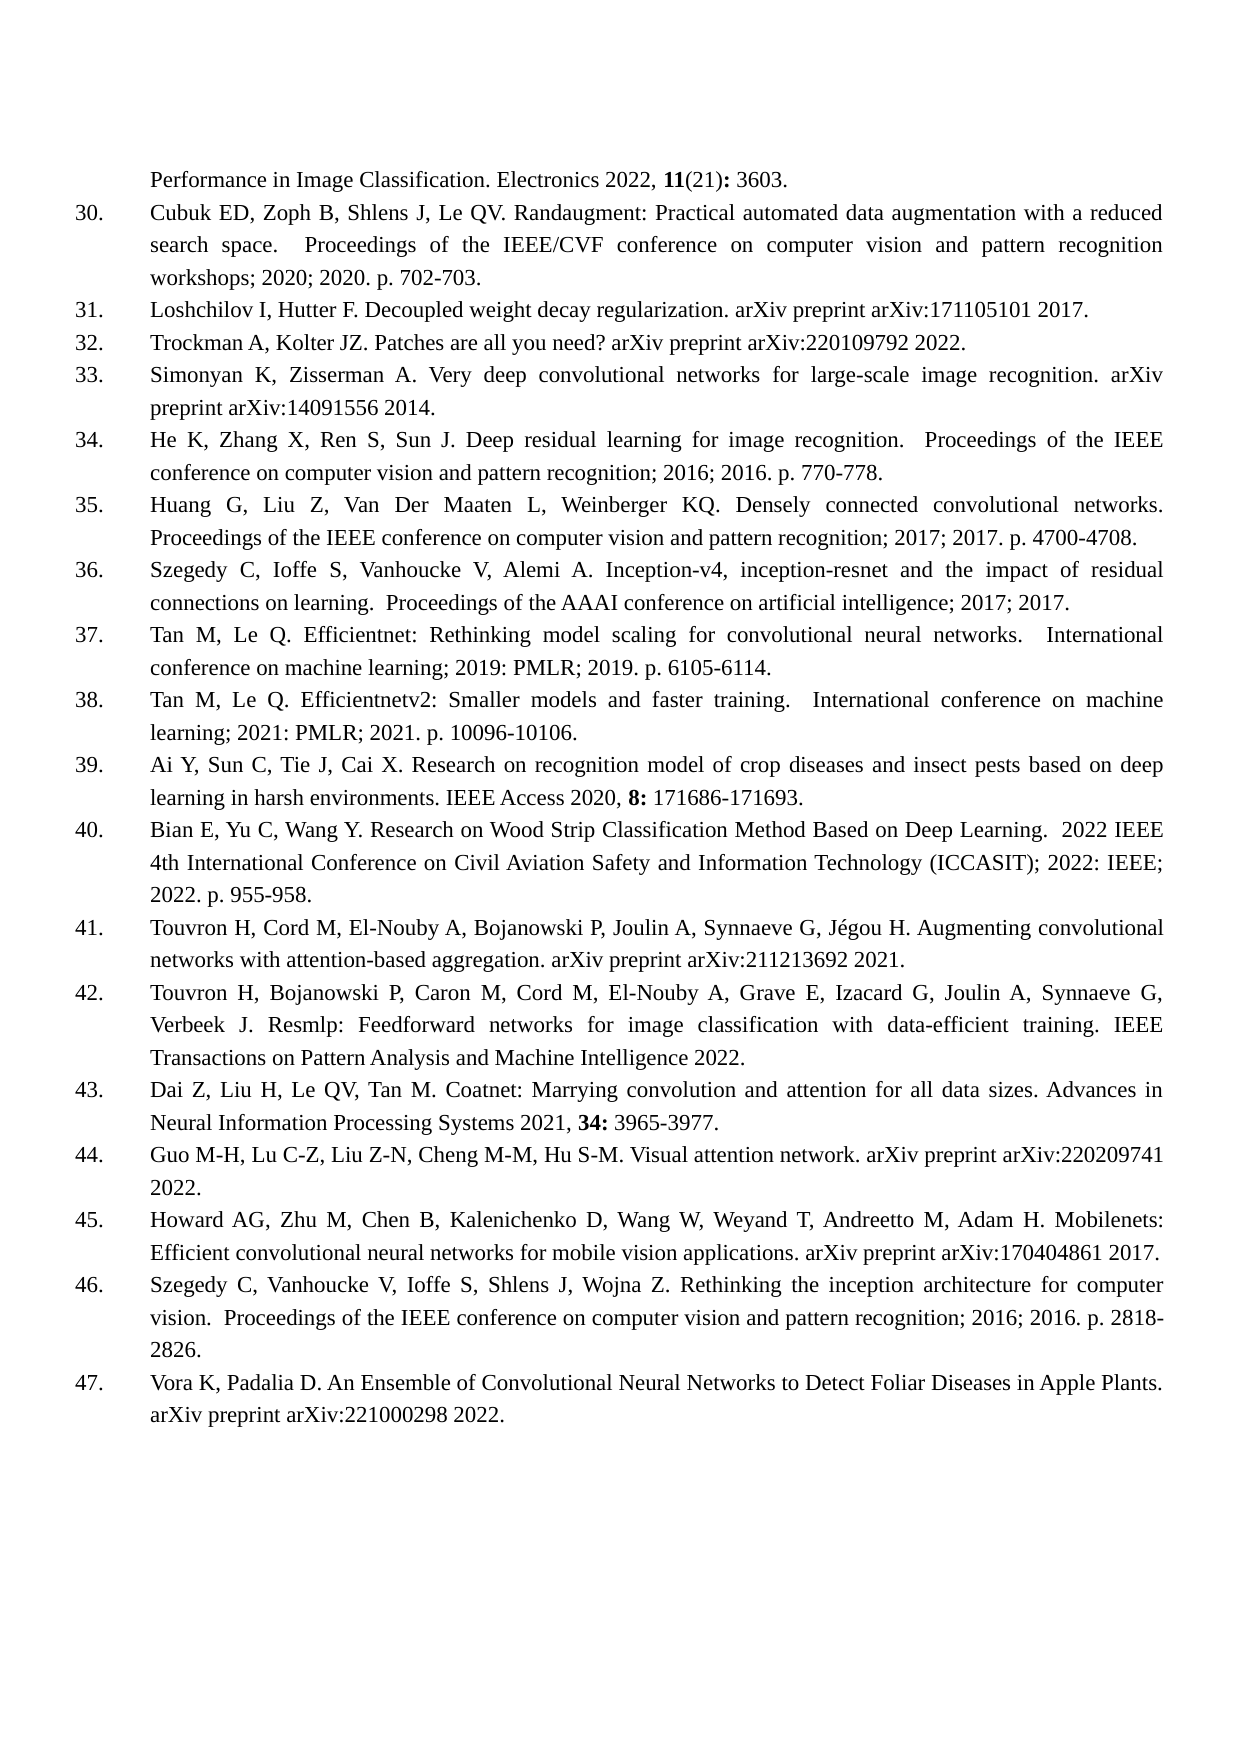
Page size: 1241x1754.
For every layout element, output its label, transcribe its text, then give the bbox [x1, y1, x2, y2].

text 42. Touvron H, Bojanowski P, Caron M, Cord M, El-Nouby A, Grave E, Izacard G, Joulin A, Synnaeve G, Verbeek J. Resmlp: Feedforward networks for image classification with data-efficient training. IEEE Transactions on Pattern Analysis and Machine Intelligence 2022. [75, 976, 1165, 1073]
text 30. Cubuk ED, Zoph B, Shlens J, Le QV. Randaugment: Practical automated data augmentation with a reduced search space. Proceedings of the IEEE/CVF conference on computer vision and pattern recognition workshops; 2020; 2020. p. 702-703. [75, 196, 1165, 293]
text 47. Vora K, Padalia D. An Ensemble of Convolutional Neural Networks to Detect Foliar Diseases in Apple Plants. arXiv preprint arXiv:221000298 2022. [75, 1366, 1165, 1431]
text 31. Loshchilov I, Hutter F. Decoupled weight decay regularization. arXiv preprint arXiv:171105101 2017. [75, 293, 1165, 326]
text 37. Tan M, Le Q. Efficientnet: Rethinking model scaling for convolutional neural networks. International conference on machine learning; 2019: PMLR; 2019. p. 6105-6114. [75, 618, 1165, 683]
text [75, 163, 1165, 196]
text 35. Huang G, Liu Z, Van Der Maaten L, Weinberger KQ. Densely connected convolutional networks. Proceedings of the IEEE conference on computer vision and pattern recognition; 2017; 2017. p. 4700-4708. [75, 488, 1165, 553]
text 39. Ai Y, Sun C, Tie J, Cai X. Research on recognition model of crop diseases and insect pests based on deep learning in harsh environments. IEEE Access 2020, 8: 171686-171693. [75, 748, 1165, 813]
text 41. Touvron H, Cord M, El-Nouby A, Bojanowski P, Joulin A, Synnaeve G, Jégou H. Augmenting convolutional networks with attention-based aggregation. arXiv preprint arXiv:211213692 2021. [75, 911, 1165, 976]
text 34. He K, Zhang X, Ren S, Sun J. Deep residual learning for image recognition. Proceedings of the IEEE conference on computer vision and pattern recognition; 2016; 2016. p. 770-778. [75, 423, 1165, 488]
text 44. Guo M-H, Lu C-Z, Liu Z-N, Cheng M-M, Hu S-M. Visual attention network. arXiv preprint arXiv:220209741 2022. [75, 1138, 1165, 1203]
text 46. Szegedy C, Vanhoucke V, Ioffe S, Shlens J, Wojna Z. Rethinking the inception architecture for computer vision. Proceedings of the IEEE conference on computer vision and pattern recognition; 2016; 2016. p. 2818-2826. [75, 1268, 1165, 1366]
text 38. Tan M, Le Q. Efficientnetv2: Smaller models and faster training. International conference on machine learning; 2021: PMLR; 2021. p. 10096-10106. [75, 683, 1165, 748]
text 32. Trockman A, Kolter JZ. Patches are all you need? arXiv preprint arXiv:220109792 2022. [75, 326, 1165, 358]
text 36. Szegedy C, Ioffe S, Vanhoucke V, Alemi A. Inception-v4, inception-resnet and the impact of residual connections on learning. Proceedings of the AAAI conference on artificial intelligence; 2017; 2017. [75, 553, 1165, 618]
text 45. Howard AG, Zhu M, Chen B, Kalenichenko D, Wang W, Weyand T, Andreetto M, Adam H. Mobilenets: Efficient convolutional neural networks for mobile vision applications. arXiv preprint arXiv:170404861 2017. [75, 1203, 1165, 1268]
text 33. Simonyan K, Zisserman A. Very deep convolutional networks for large-scale image recognition. arXiv preprint arXiv:14091556 2014. [75, 358, 1165, 423]
text 43. Dai Z, Liu H, Le QV, Tan M. Coatnet: Marrying convolution and attention for all data sizes. Advances in Neural Information Processing Systems 2021, 34: 3965-3977. [75, 1073, 1165, 1138]
text 40. Bian E, Yu C, Wang Y. Research on Wood Strip Classification Method Based on Deep Learning. 2022 IEEE 4th International Conference on Civil Aviation Safety and Information Technology (ICCASIT); 2022: IEEE; 2022. p. 955-958. [75, 813, 1165, 911]
